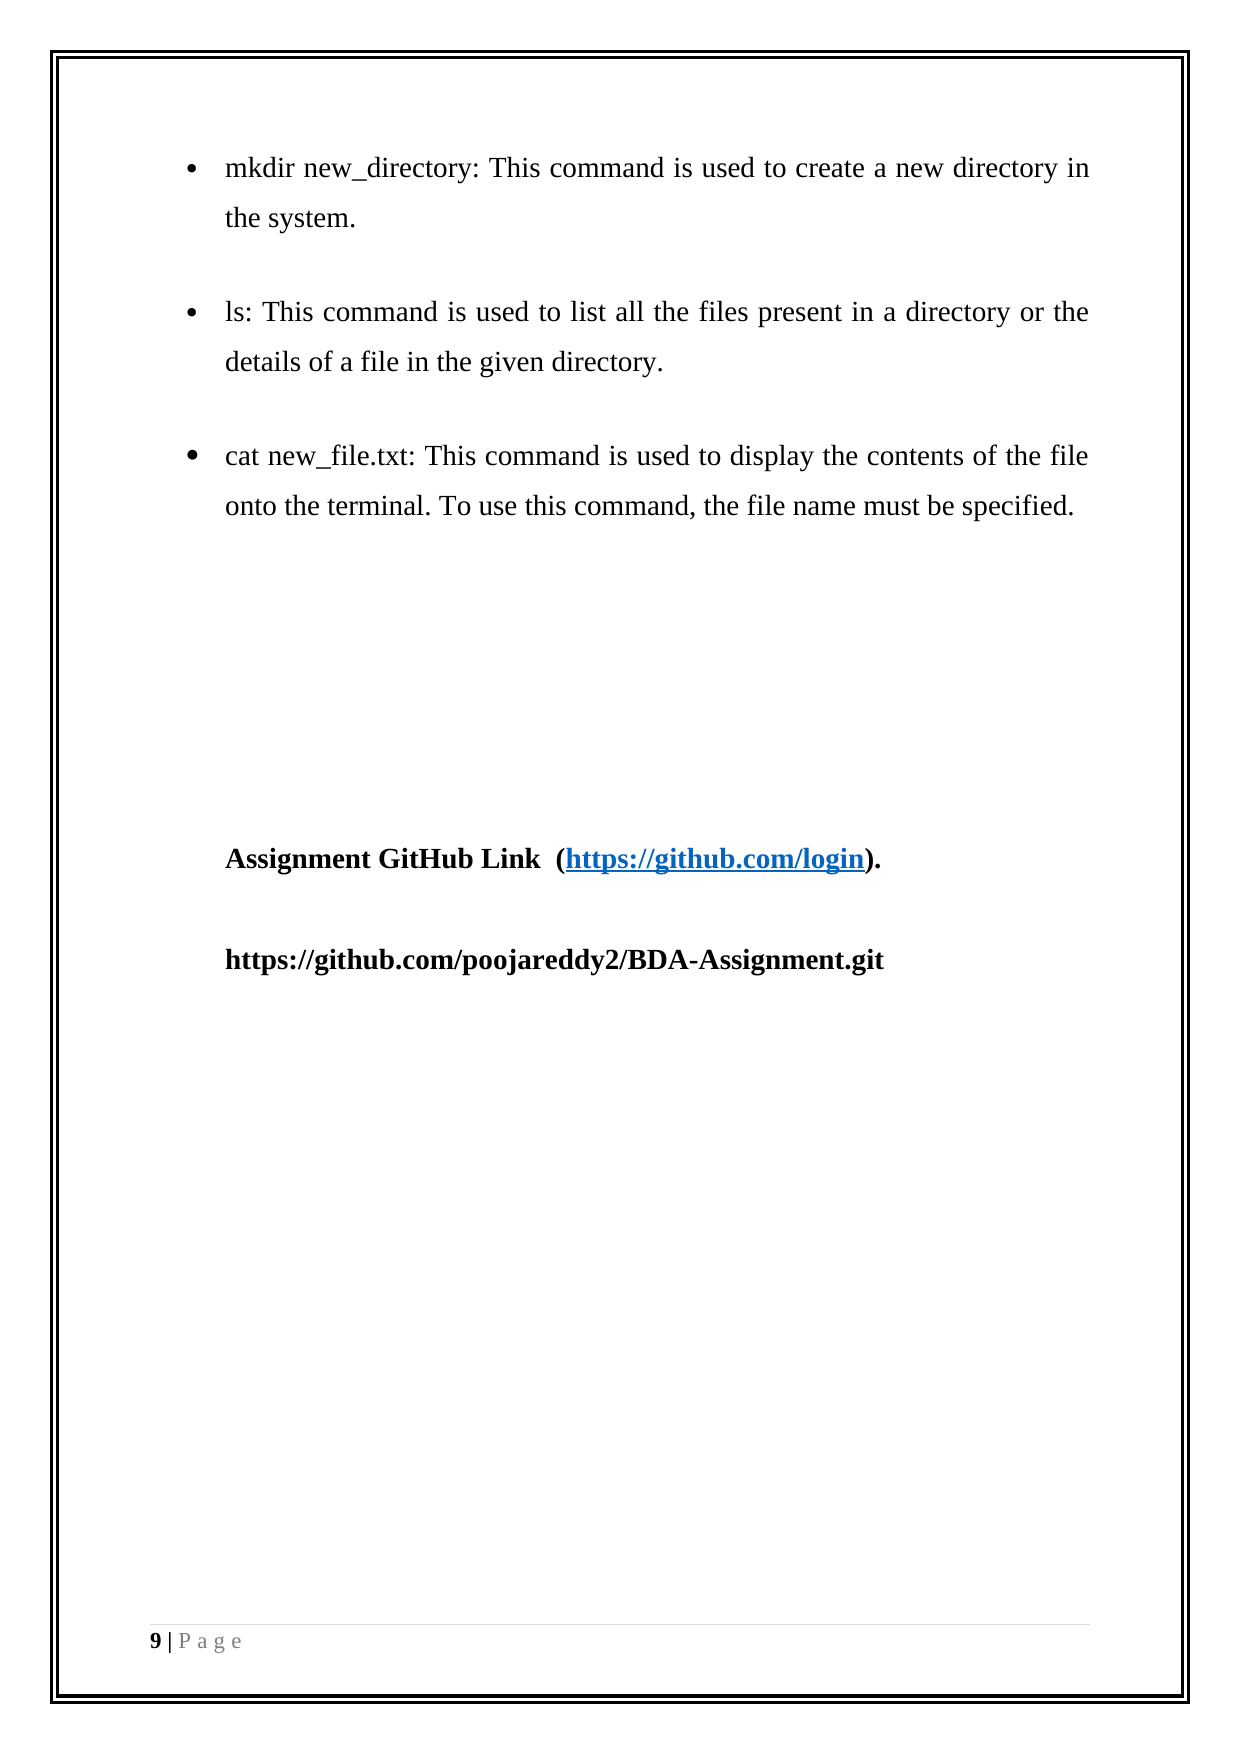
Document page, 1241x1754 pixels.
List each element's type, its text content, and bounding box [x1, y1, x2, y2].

text https://github.com/poojareddy2/BDA-Assignment.git [225, 942, 1090, 976]
text Assignment GitHub Link (https://github.com/login). [150, 841, 1090, 875]
list mkdir new_directory: This command is used to create a new directory in the system. [187, 150, 1090, 234]
list ls: This command is used to list all the files present in a directory or the details of a file in the given directory. [187, 294, 1090, 378]
list cat new_file.txt: This command is used to display the contents of the file onto the terminal. To use this command, the file name must be specified. [187, 438, 1090, 522]
